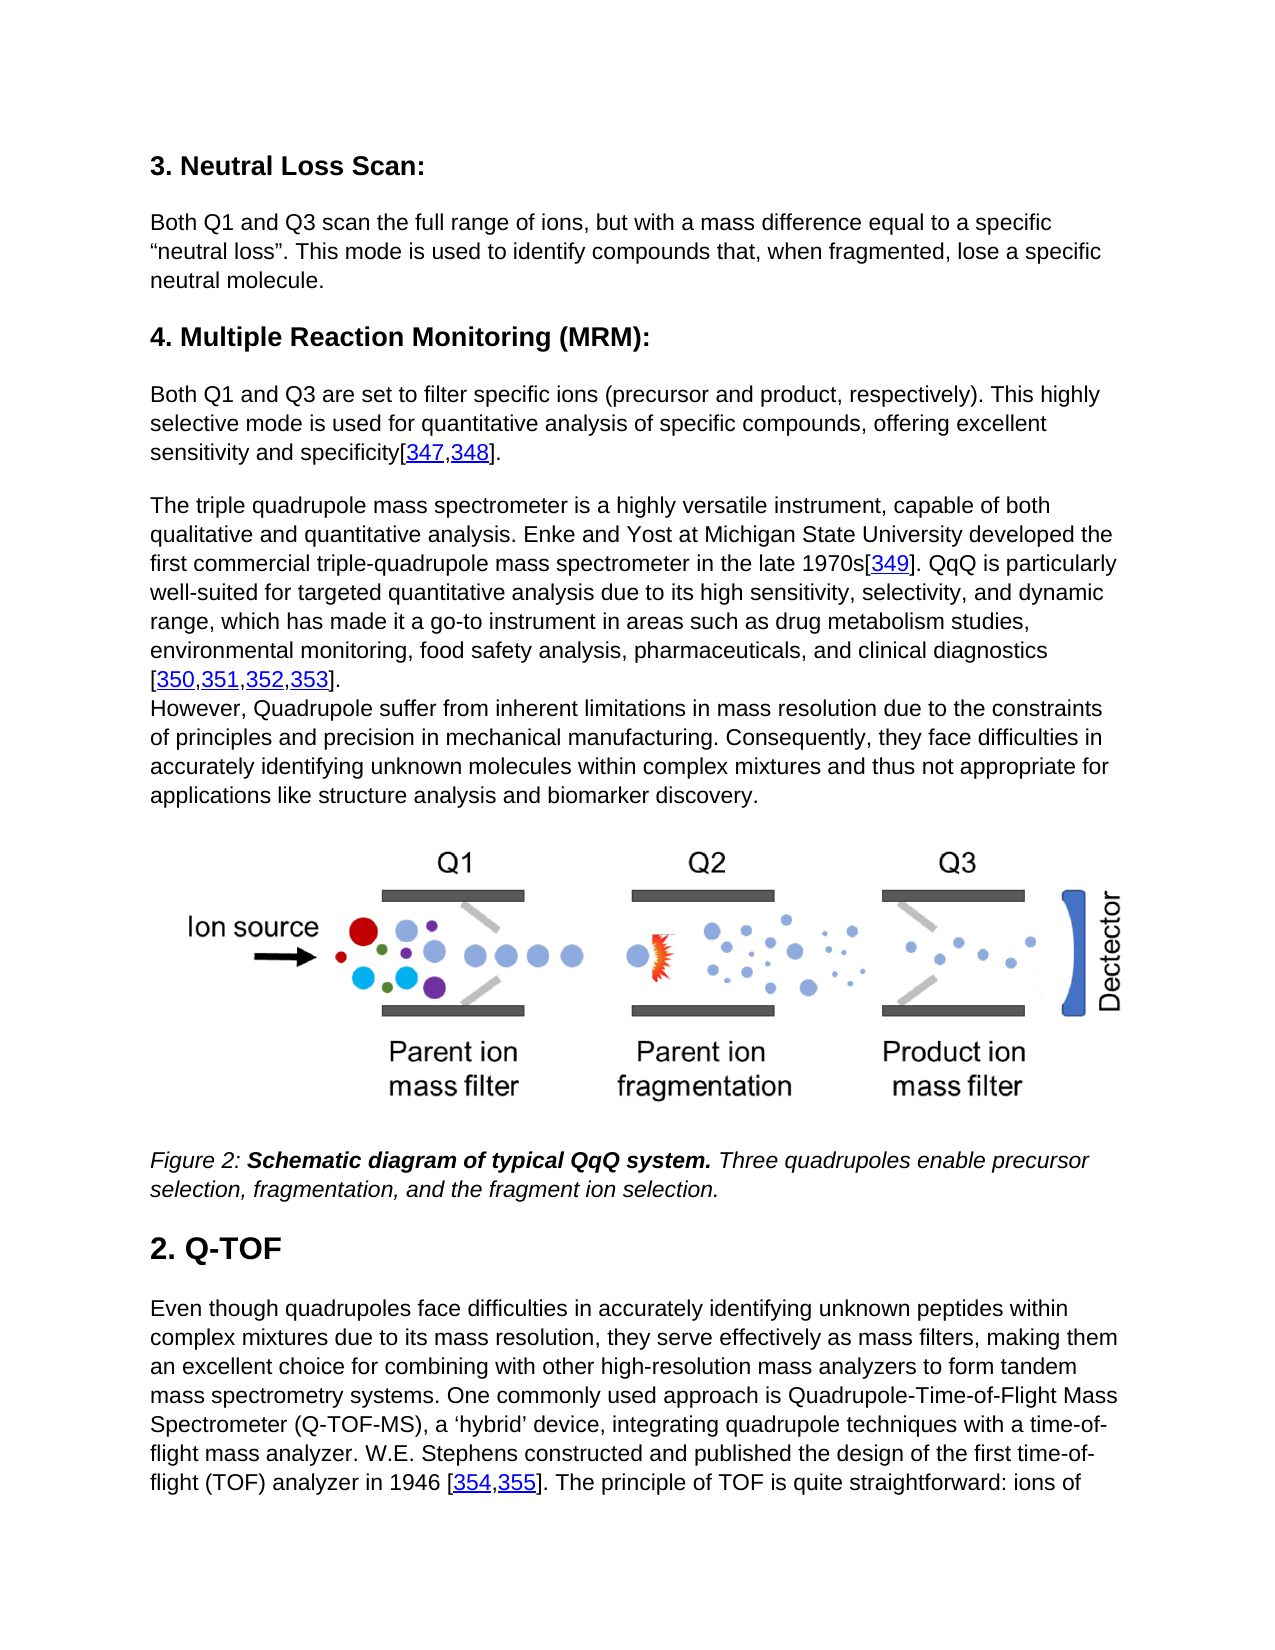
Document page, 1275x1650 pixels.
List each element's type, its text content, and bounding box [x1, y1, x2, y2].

subtitle 2. Q-TOF [150, 1230, 1125, 1266]
text Both Q1 and Q3 scan the full range of ions, but with a mass difference equal to a specific “neutral loss”. This mode is used to identify compounds that, when fragmented, lose a specific neutral molecule. [150, 209, 1125, 294]
text The triple quadrupole mass spectrometer is a highly versatile instrument, capable of both qualitative and quantitative analysis. Enke and Yost at Michigan State University developed the first commercial triple-quadrupole mass spectrometer in the late 1970s[349]. QqQ is particularly well-suited for targeted quantitative analysis due to its high sensitivity, selectivity, and dynamic range, which has made it a go-to instrument in areas such as drug metabolism studies, environmental monitoring, food safety analysis, pharmaceuticals, and clinical diagnostics [350,351,352,353]. However, Quadrupole suffer from inherent limitations in mass resolution due to the constraints of principles and precision in mechanical manufacturing. Consequently, they face difficulties in accurately identifying unknown molecules within complex mixtures and thus not appropriate for applications like structure analysis and biomarker discovery. [150, 492, 1125, 808]
text Both Q1 and Q3 are set to filter specific ions (precursor and product, respectively). This highly selective mode is used for quantitative analysis of specific compounds, offering excellent sensitivity and specificity[347,348]. [150, 381, 1125, 465]
subtitle 4. Multiple Reaction Monitoring (MRM): [150, 321, 1125, 352]
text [150, 1295, 1125, 1495]
text Figure 2: Schematic diagram of typical QqQ system. Three quadrupoles enable precursor selection, fragmentation, and the fragment ion selection. [150, 1147, 1125, 1203]
subtitle 3. Neutral Loss Scan: [150, 150, 1125, 181]
picture [168, 836, 1144, 1120]
